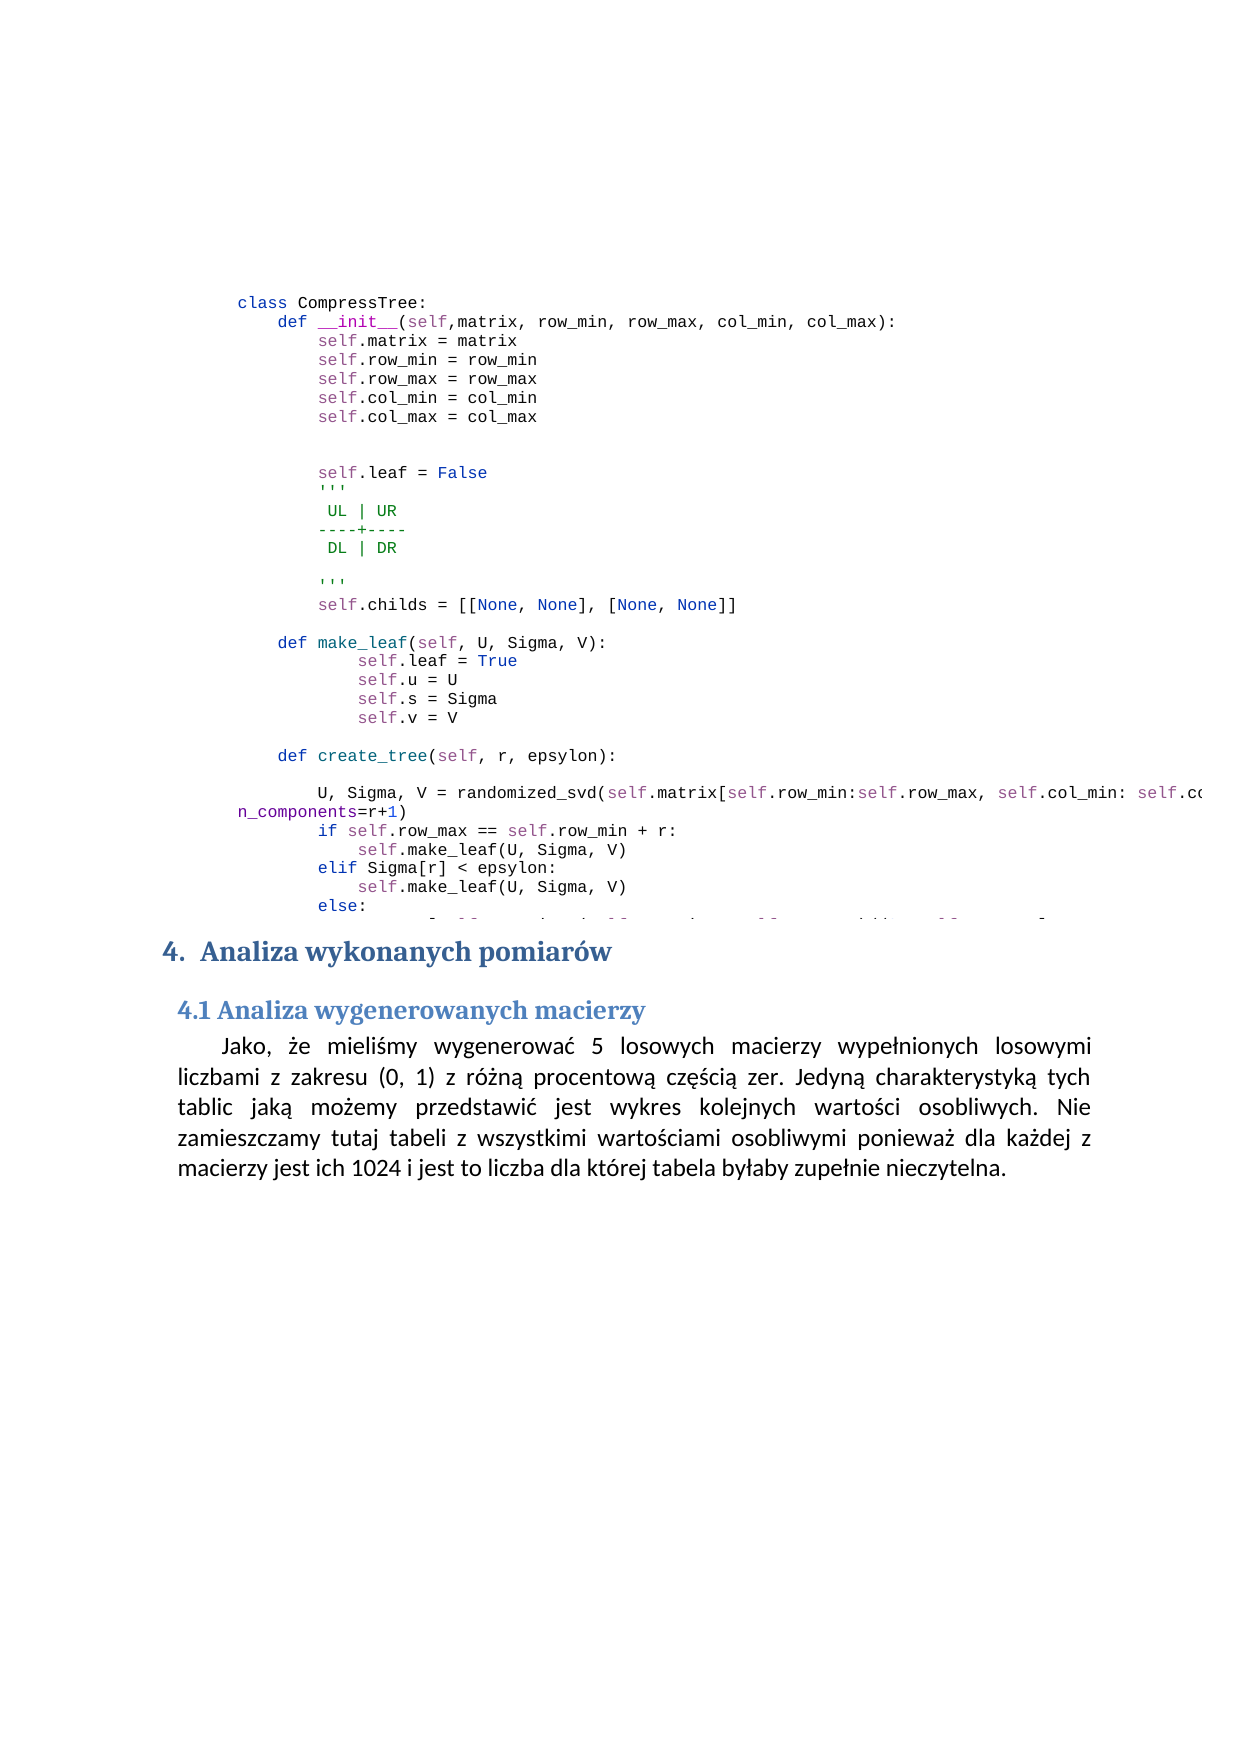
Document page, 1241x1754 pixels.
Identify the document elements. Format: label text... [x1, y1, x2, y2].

subtitle 4.1 Analiza wygenerowanych macierzy [148, 995, 1093, 1026]
text Jako, że mieliśmy wygenerować 5 losowych macierzy wypełnionych losowymi liczbami z zakresu (0, 1) z różną procentową częścią zer. Jedyną charakterystyką tych tablic jaką możemy przedstawić jest wykres kolejnych wartości osobliwych. Nie zamieszczamy tutaj tabeli z wszystkimi wartościami osobliwymi ponieważ dla każdej z macierzy jest ich 1024 i jest to liczba dla której tabela byłaby zupełnie nieczytelna. [177, 1031, 1093, 1183]
subtitle Analiza wykonanych pomiarów [162, 935, 1093, 969]
